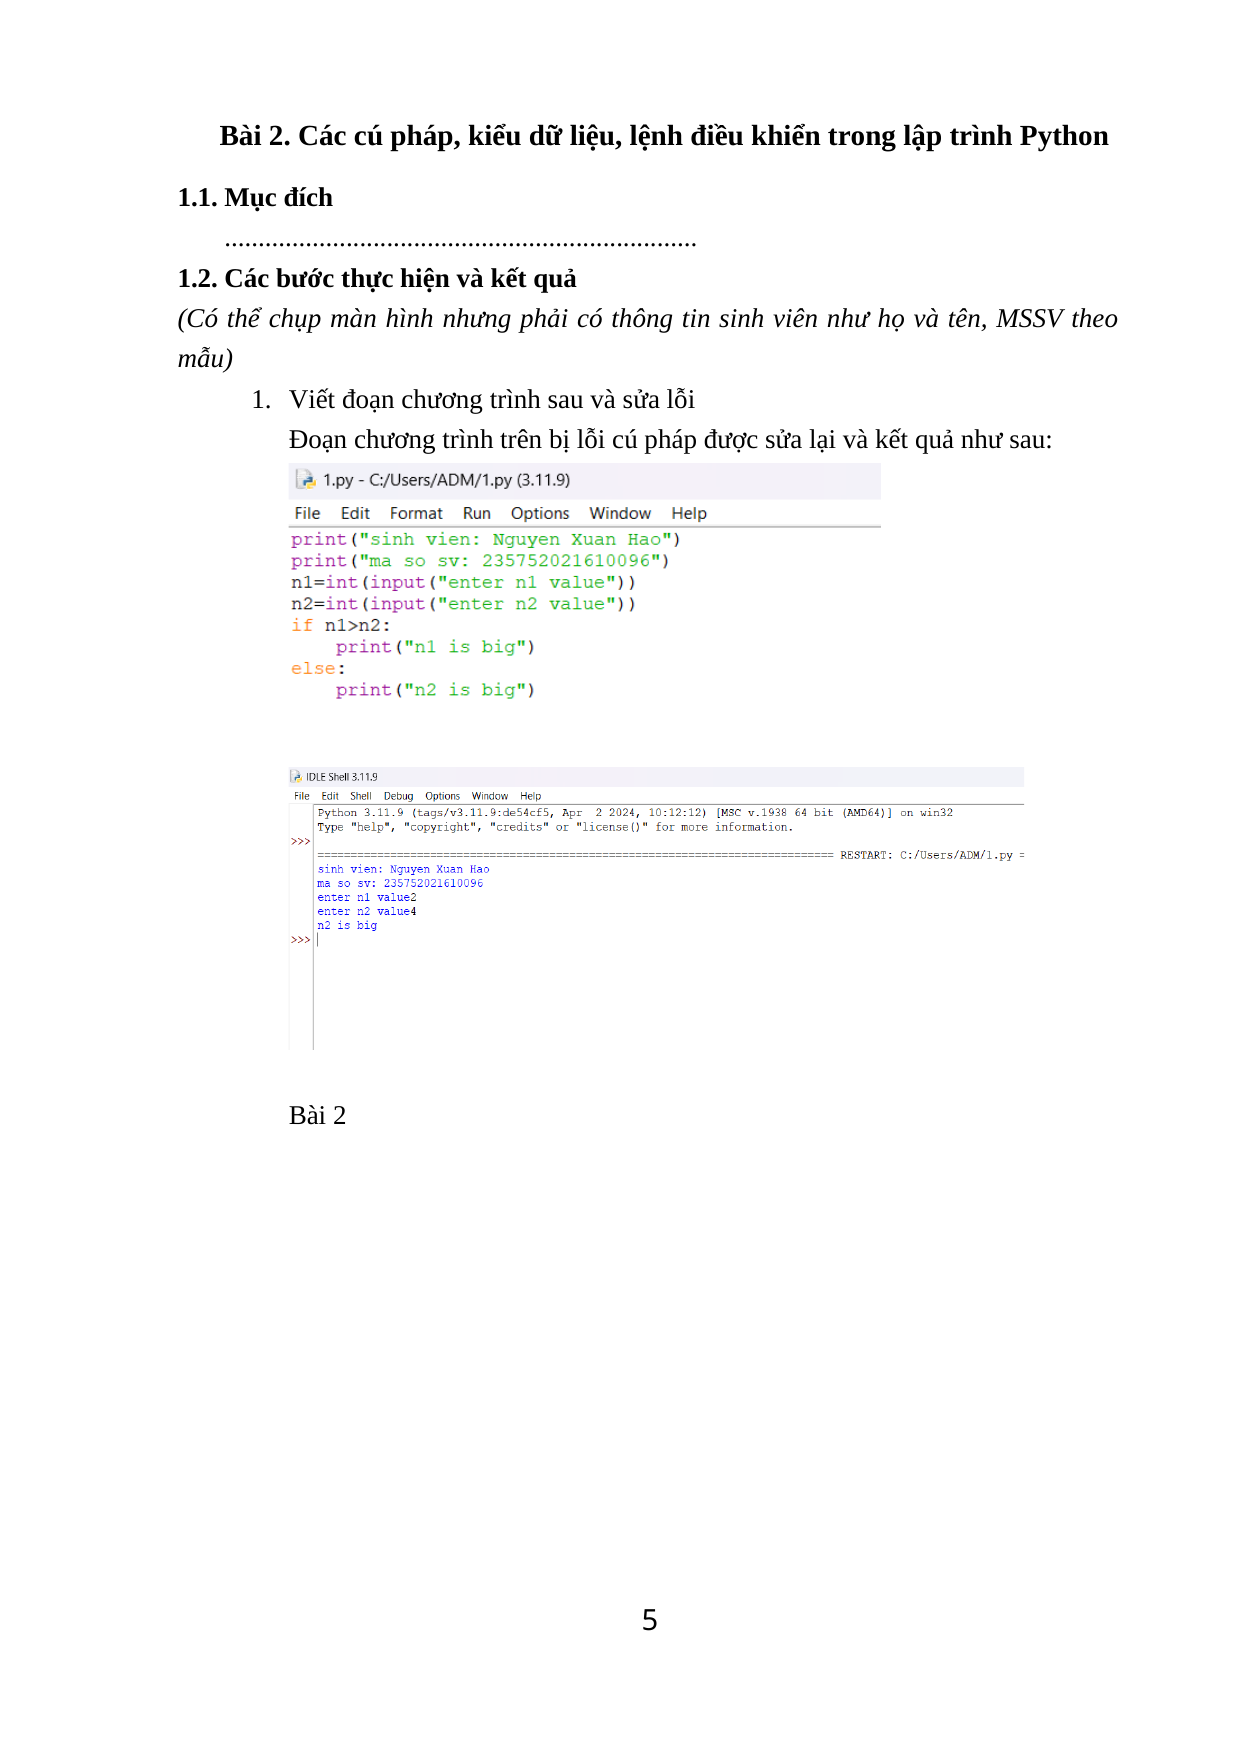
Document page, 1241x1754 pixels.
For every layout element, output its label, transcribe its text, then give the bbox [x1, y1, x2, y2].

list ...................................................................... [224, 221, 1122, 252]
list Đoạn chương trình trên bị lỗi cú pháp được sửa lại và kết quả như sau: [288, 423, 1122, 454]
picture [288, 767, 1025, 1050]
list Mục đích [177, 181, 1122, 212]
list Các bước thực hiện và kết quả [177, 262, 1122, 293]
subtitle Bài 2. Các cú pháp, kiểu dữ liệu, lệnh điều khiển trong lập trình Python [207, 118, 1122, 152]
list Bài 2 [288, 1099, 1122, 1130]
picture [288, 463, 881, 759]
list (Có thể chụp màn hình nhưng phải có thông tin sinh viên như họ và tên, MSSV theo mẫu) [177, 302, 1122, 374]
list Viết đoạn chương trình sau và sửa lỗi [251, 383, 1122, 414]
